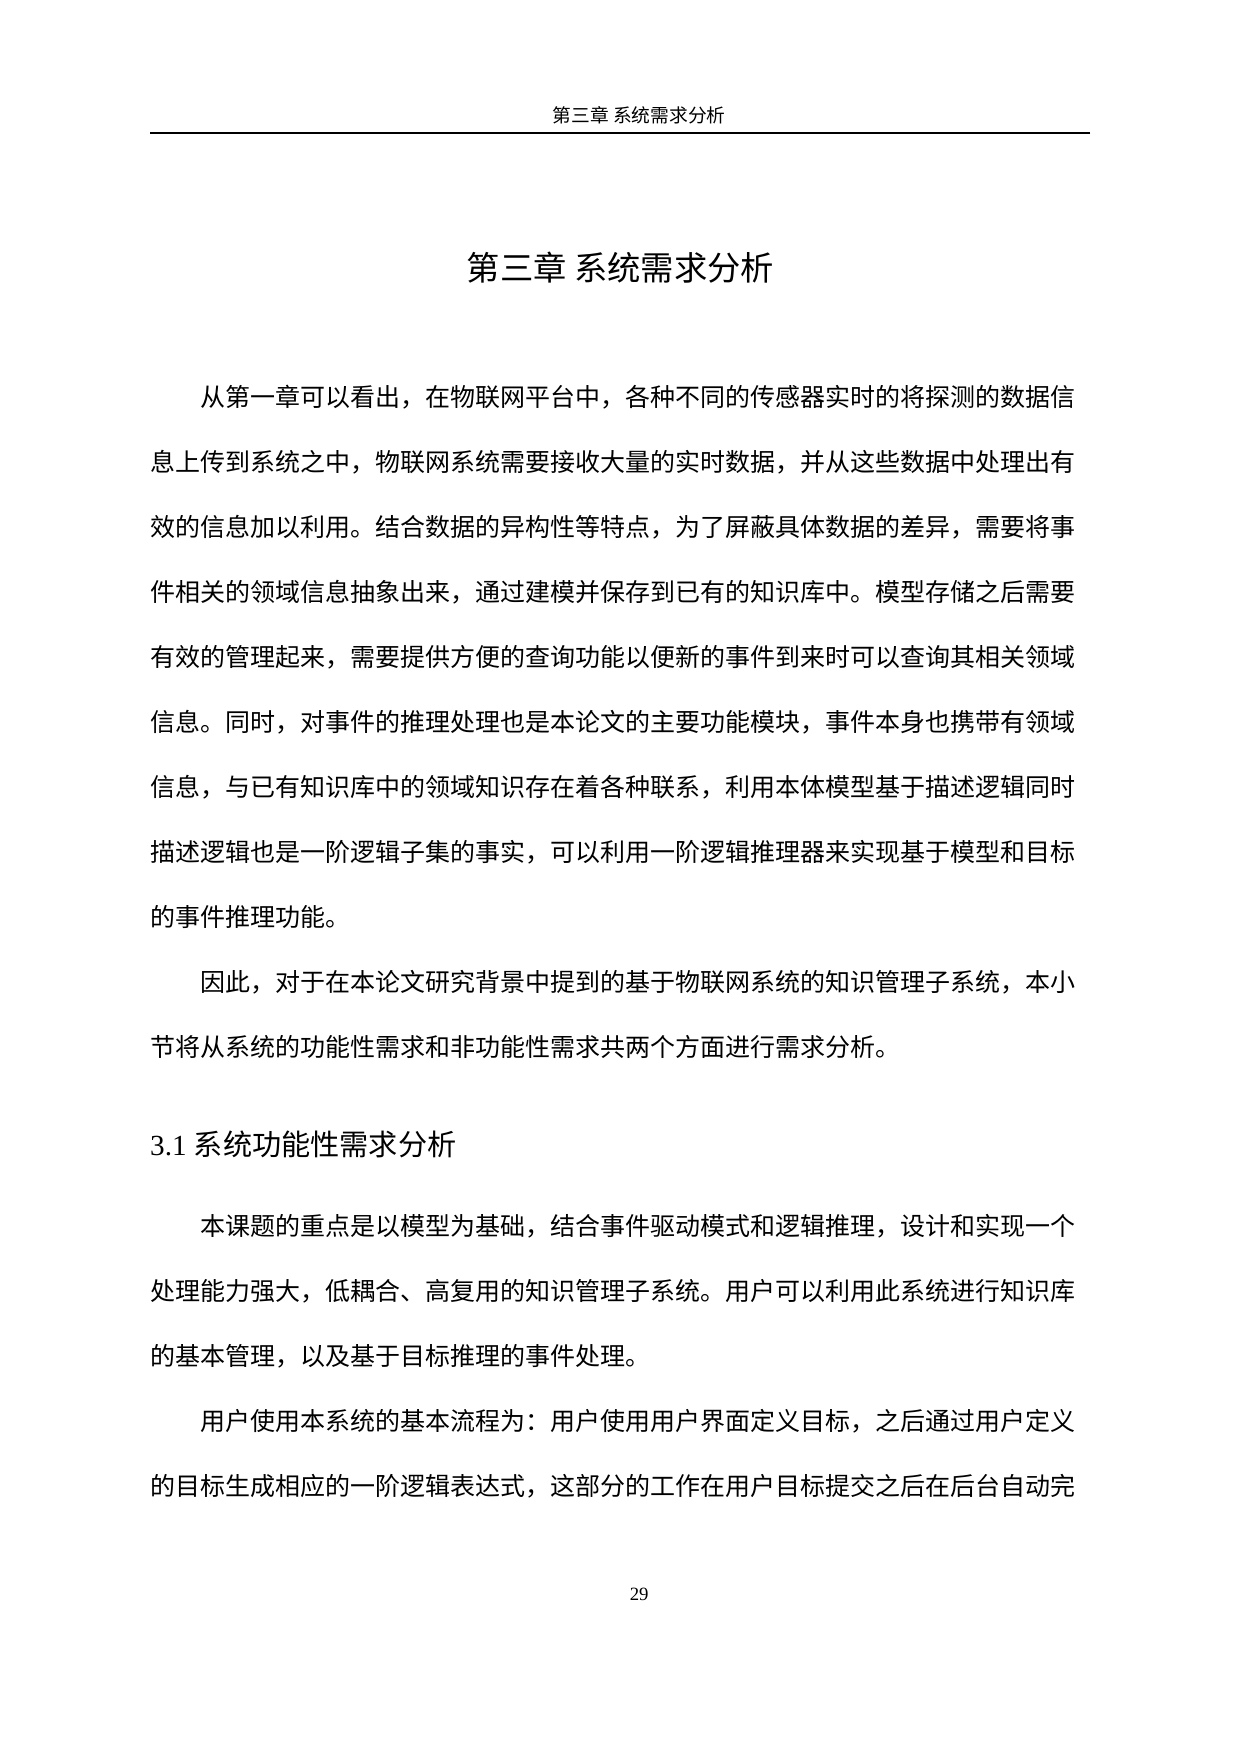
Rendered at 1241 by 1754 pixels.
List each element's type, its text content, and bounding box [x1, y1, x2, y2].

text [150, 1387, 1090, 1517]
text 本课题的重点是以模型为基础，结合事件驱动模式和逻辑推理，设计和实现一个处理能力强大，低耦合、高复用的知识管理子系统。用户可以利用此系统进行知识库的基本管理，以及基于目标推理的事件处理。 [150, 1192, 1090, 1387]
subtitle 3.1 系统功能性需求分析 [150, 1111, 1090, 1176]
text 从第一章可以看出，在物联网平台中，各种不同的传感器实时的将探测的数据信息上传到系统之中，物联网系统需要接收大量的实时数据，并从这些数据中处理出有效的信息加以利用。结合数据的异构性等特点，为了屏蔽具体数据的差异，需要将事件相关的领域信息抽象出来，通过建模并保存到已有的知识库中。模型存储之后需要有效的管理起来，需要提供方便的查询功能以便新的事件到来时可以查询其相关领域信息。同时，对事件的推理处理也是本论文的主要功能模块，事件本身也携带有领域信息，与已有知识库中的领域知识存在着各种联系，利用本体模型基于描述逻辑同时描述逻辑也是一阶逻辑子集的事实，可以利用一阶逻辑推理器来实现基于模型和目标的事件推理功能。 [150, 363, 1090, 948]
subtitle 第三章 系统需求分析 [150, 233, 1090, 298]
text 因此，对于在本论文研究背景中提到的基于物联网系统的知识管理子系统，本小节将从系统的功能性需求和非功能性需求共两个方面进行需求分析。 [150, 948, 1090, 1078]
